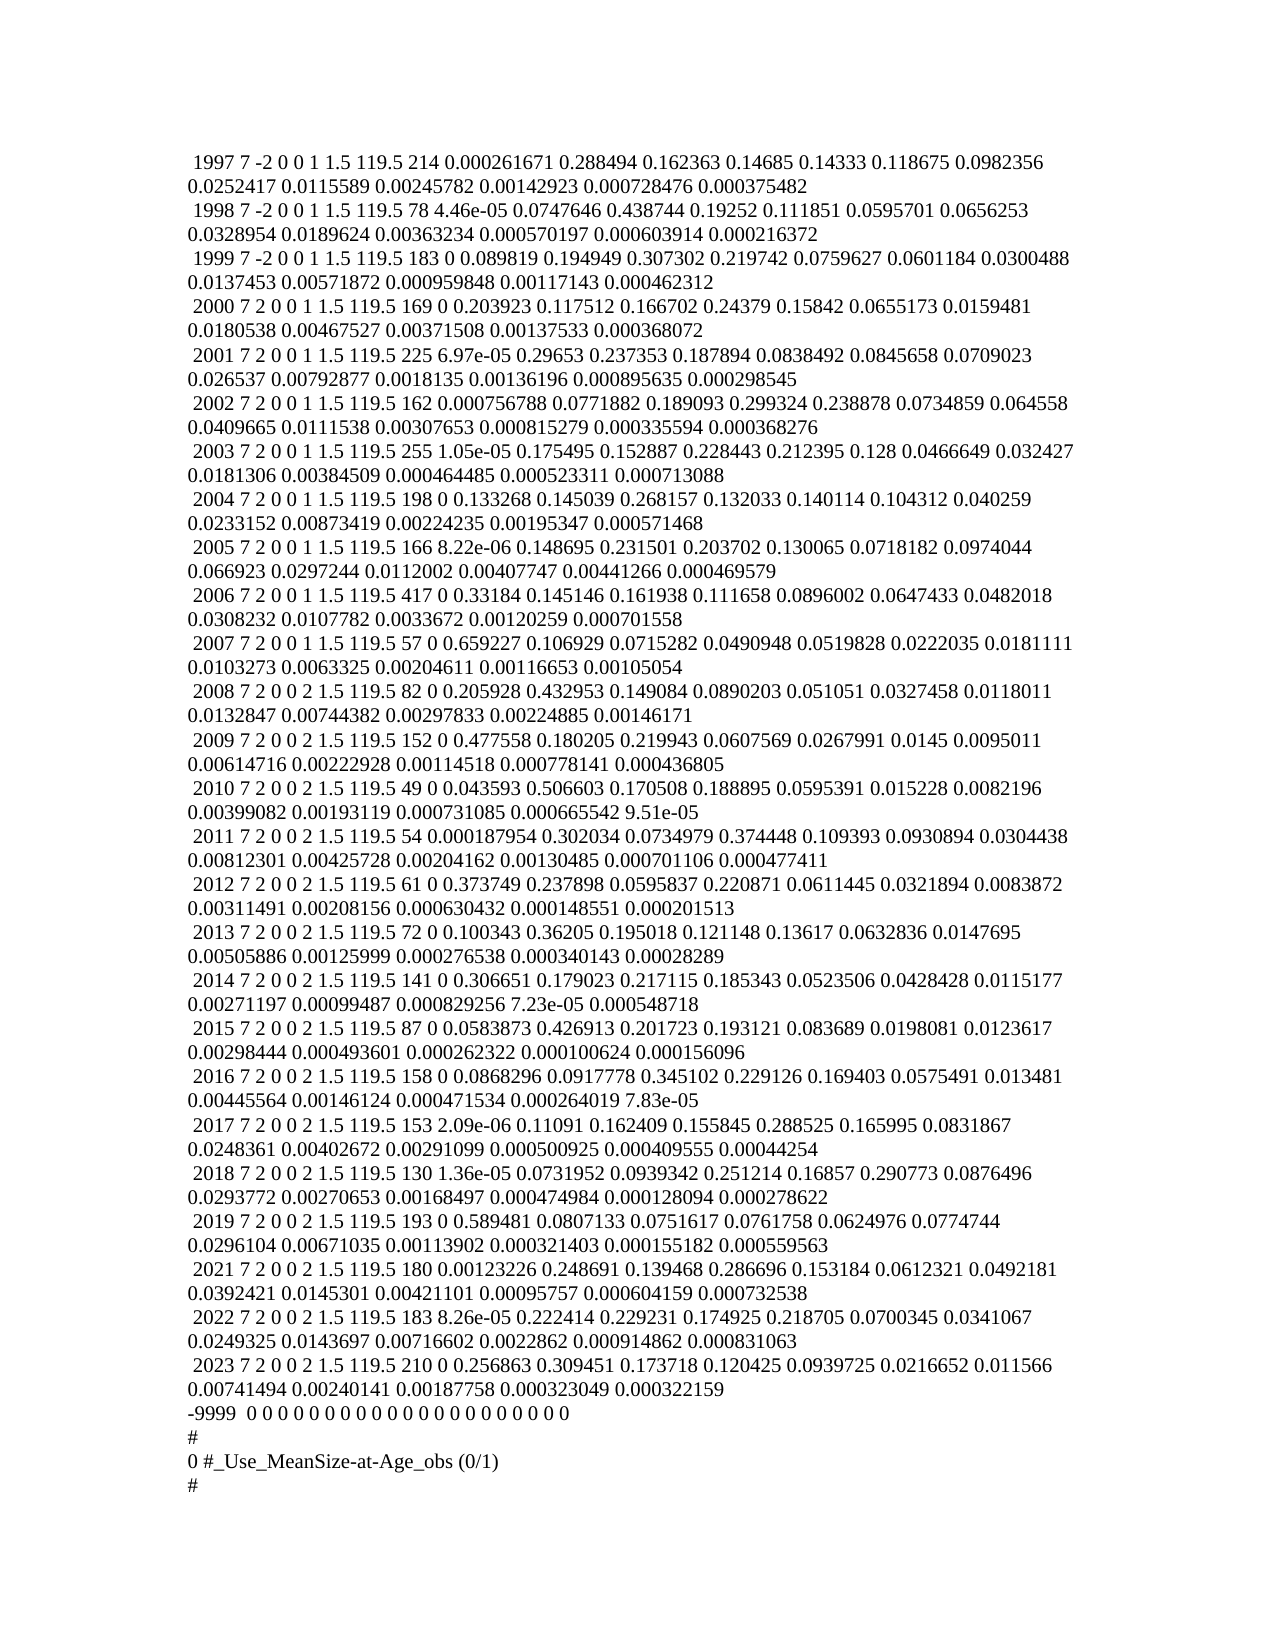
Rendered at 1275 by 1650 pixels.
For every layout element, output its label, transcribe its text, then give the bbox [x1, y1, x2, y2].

text 2004 7 2 0 0 1 1.5 119.5 198 0 0.133268 0.145039 0.268157 0.132033 0.140114 0.104312 0.040259 0.0233152 0.00873419 0.00224235 0.00195347 0.000571468 [187, 487, 1087, 535]
text 2011 7 2 0 0 2 1.5 119.5 54 0.000187954 0.302034 0.0734979 0.374448 0.109393 0.0930894 0.0304438 0.00812301 0.00425728 0.00204162 0.00130485 0.000701106 0.000477411 [187, 824, 1087, 872]
text 2023 7 2 0 0 2 1.5 119.5 210 0 0.256863 0.309451 0.173718 0.120425 0.0939725 0.0216652 0.011566 0.00741494 0.00240141 0.00187758 0.000323049 0.000322159 [187, 1353, 1087, 1401]
text 2019 7 2 0 0 2 1.5 119.5 193 0 0.589481 0.0807133 0.0751617 0.0761758 0.0624976 0.0774744 0.0296104 0.00671035 0.00113902 0.000321403 0.000155182 0.000559563 [187, 1209, 1087, 1257]
text 2000 7 2 0 0 1 1.5 119.5 169 0 0.203923 0.117512 0.166702 0.24379 0.15842 0.0655173 0.0159481 0.0180538 0.00467527 0.00371508 0.00137533 0.000368072 [187, 294, 1087, 342]
text 2015 7 2 0 0 2 1.5 119.5 87 0 0.0583873 0.426913 0.201723 0.193121 0.083689 0.0198081 0.0123617 0.00298444 0.000493601 0.000262322 0.000100624 0.000156096 [187, 1016, 1087, 1064]
text 2017 7 2 0 0 2 1.5 119.5 153 2.09e-06 0.11091 0.162409 0.155845 0.288525 0.165995 0.0831867 0.0248361 0.00402672 0.00291099 0.000500925 0.000409555 0.00044254 [187, 1112, 1087, 1161]
text 2022 7 2 0 0 2 1.5 119.5 183 8.26e-05 0.222414 0.229231 0.174925 0.218705 0.0700345 0.0341067 0.0249325 0.0143697 0.00716602 0.0022862 0.000914862 0.000831063 [187, 1305, 1087, 1353]
text 2007 7 2 0 0 1 1.5 119.5 57 0 0.659227 0.106929 0.0715282 0.0490948 0.0519828 0.0222035 0.0181111 0.0103273 0.0063325 0.00204611 0.00116653 0.00105054 [187, 631, 1087, 679]
text 2009 7 2 0 0 2 1.5 119.5 152 0 0.477558 0.180205 0.219943 0.0607569 0.0267991 0.0145 0.0095011 0.00614716 0.00222928 0.00114518 0.000778141 0.000436805 [187, 727, 1087, 776]
text 1997 7 -2 0 0 1 1.5 119.5 214 0.000261671 0.288494 0.162363 0.14685 0.14333 0.118675 0.0982356 0.0252417 0.0115589 0.00245782 0.00142923 0.000728476 0.000375482 [187, 150, 1087, 198]
text 2005 7 2 0 0 1 1.5 119.5 166 8.22e-06 0.148695 0.231501 0.203702 0.130065 0.0718182 0.0974044 0.066923 0.0297244 0.0112002 0.00407747 0.00441266 0.000469579 [187, 535, 1087, 583]
text 2003 7 2 0 0 1 1.5 119.5 255 1.05e-05 0.175495 0.152887 0.228443 0.212395 0.128 0.0466649 0.032427 0.0181306 0.00384509 0.000464485 0.000523311 0.000713088 [187, 439, 1087, 487]
text 2021 7 2 0 0 2 1.5 119.5 180 0.00123226 0.248691 0.139468 0.286696 0.153184 0.0612321 0.0492181 0.0392421 0.0145301 0.00421101 0.00095757 0.000604159 0.000732538 [187, 1257, 1087, 1305]
text 2001 7 2 0 0 1 1.5 119.5 225 6.97e-05 0.29653 0.237353 0.187894 0.0838492 0.0845658 0.0709023 0.026537 0.00792877 0.0018135 0.00136196 0.000895635 0.000298545 [187, 342, 1087, 391]
text -9999 0 0 0 0 0 0 0 0 0 0 0 0 0 0 0 0 0 0 0 0 0 [187, 1401, 1087, 1425]
text 0 #_Use_MeanSize-at-Age_obs (0/1) [187, 1449, 1087, 1473]
text 2006 7 2 0 0 1 1.5 119.5 417 0 0.33184 0.145146 0.161938 0.111658 0.0896002 0.0647433 0.0482018 0.0308232 0.0107782 0.0033672 0.00120259 0.000701558 [187, 583, 1087, 631]
text # [187, 1425, 1087, 1449]
text 2012 7 2 0 0 2 1.5 119.5 61 0 0.373749 0.237898 0.0595837 0.220871 0.0611445 0.0321894 0.0083872 0.00311491 0.00208156 0.000630432 0.000148551 0.000201513 [187, 872, 1087, 920]
text 2010 7 2 0 0 2 1.5 119.5 49 0 0.043593 0.506603 0.170508 0.188895 0.0595391 0.015228 0.0082196 0.00399082 0.00193119 0.000731085 0.000665542 9.51e-05 [187, 776, 1087, 824]
text 1998 7 -2 0 0 1 1.5 119.5 78 4.46e-05 0.0747646 0.438744 0.19252 0.111851 0.0595701 0.0656253 0.0328954 0.0189624 0.00363234 0.000570197 0.000603914 0.000216372 [187, 198, 1087, 246]
text 1999 7 -2 0 0 1 1.5 119.5 183 0 0.089819 0.194949 0.307302 0.219742 0.0759627 0.0601184 0.0300488 0.0137453 0.00571872 0.000959848 0.00117143 0.000462312 [187, 246, 1087, 294]
text # [187, 1473, 1087, 1497]
text 2018 7 2 0 0 2 1.5 119.5 130 1.36e-05 0.0731952 0.0939342 0.251214 0.16857 0.290773 0.0876496 0.0293772 0.00270653 0.00168497 0.000474984 0.000128094 0.000278622 [187, 1161, 1087, 1209]
text 2002 7 2 0 0 1 1.5 119.5 162 0.000756788 0.0771882 0.189093 0.299324 0.238878 0.0734859 0.064558 0.0409665 0.0111538 0.00307653 0.000815279 0.000335594 0.000368276 [187, 391, 1087, 439]
text 2008 7 2 0 0 2 1.5 119.5 82 0 0.205928 0.432953 0.149084 0.0890203 0.051051 0.0327458 0.0118011 0.0132847 0.00744382 0.00297833 0.00224885 0.00146171 [187, 679, 1087, 727]
text 2013 7 2 0 0 2 1.5 119.5 72 0 0.100343 0.36205 0.195018 0.121148 0.13617 0.0632836 0.0147695 0.00505886 0.00125999 0.000276538 0.000340143 0.00028289 [187, 920, 1087, 968]
text 2014 7 2 0 0 2 1.5 119.5 141 0 0.306651 0.179023 0.217115 0.185343 0.0523506 0.0428428 0.0115177 0.00271197 0.00099487 0.000829256 7.23e-05 0.000548718 [187, 968, 1087, 1016]
text 2016 7 2 0 0 2 1.5 119.5 158 0 0.0868296 0.0917778 0.345102 0.229126 0.169403 0.0575491 0.013481 0.00445564 0.00146124 0.000471534 0.000264019 7.83e-05 [187, 1064, 1087, 1112]
